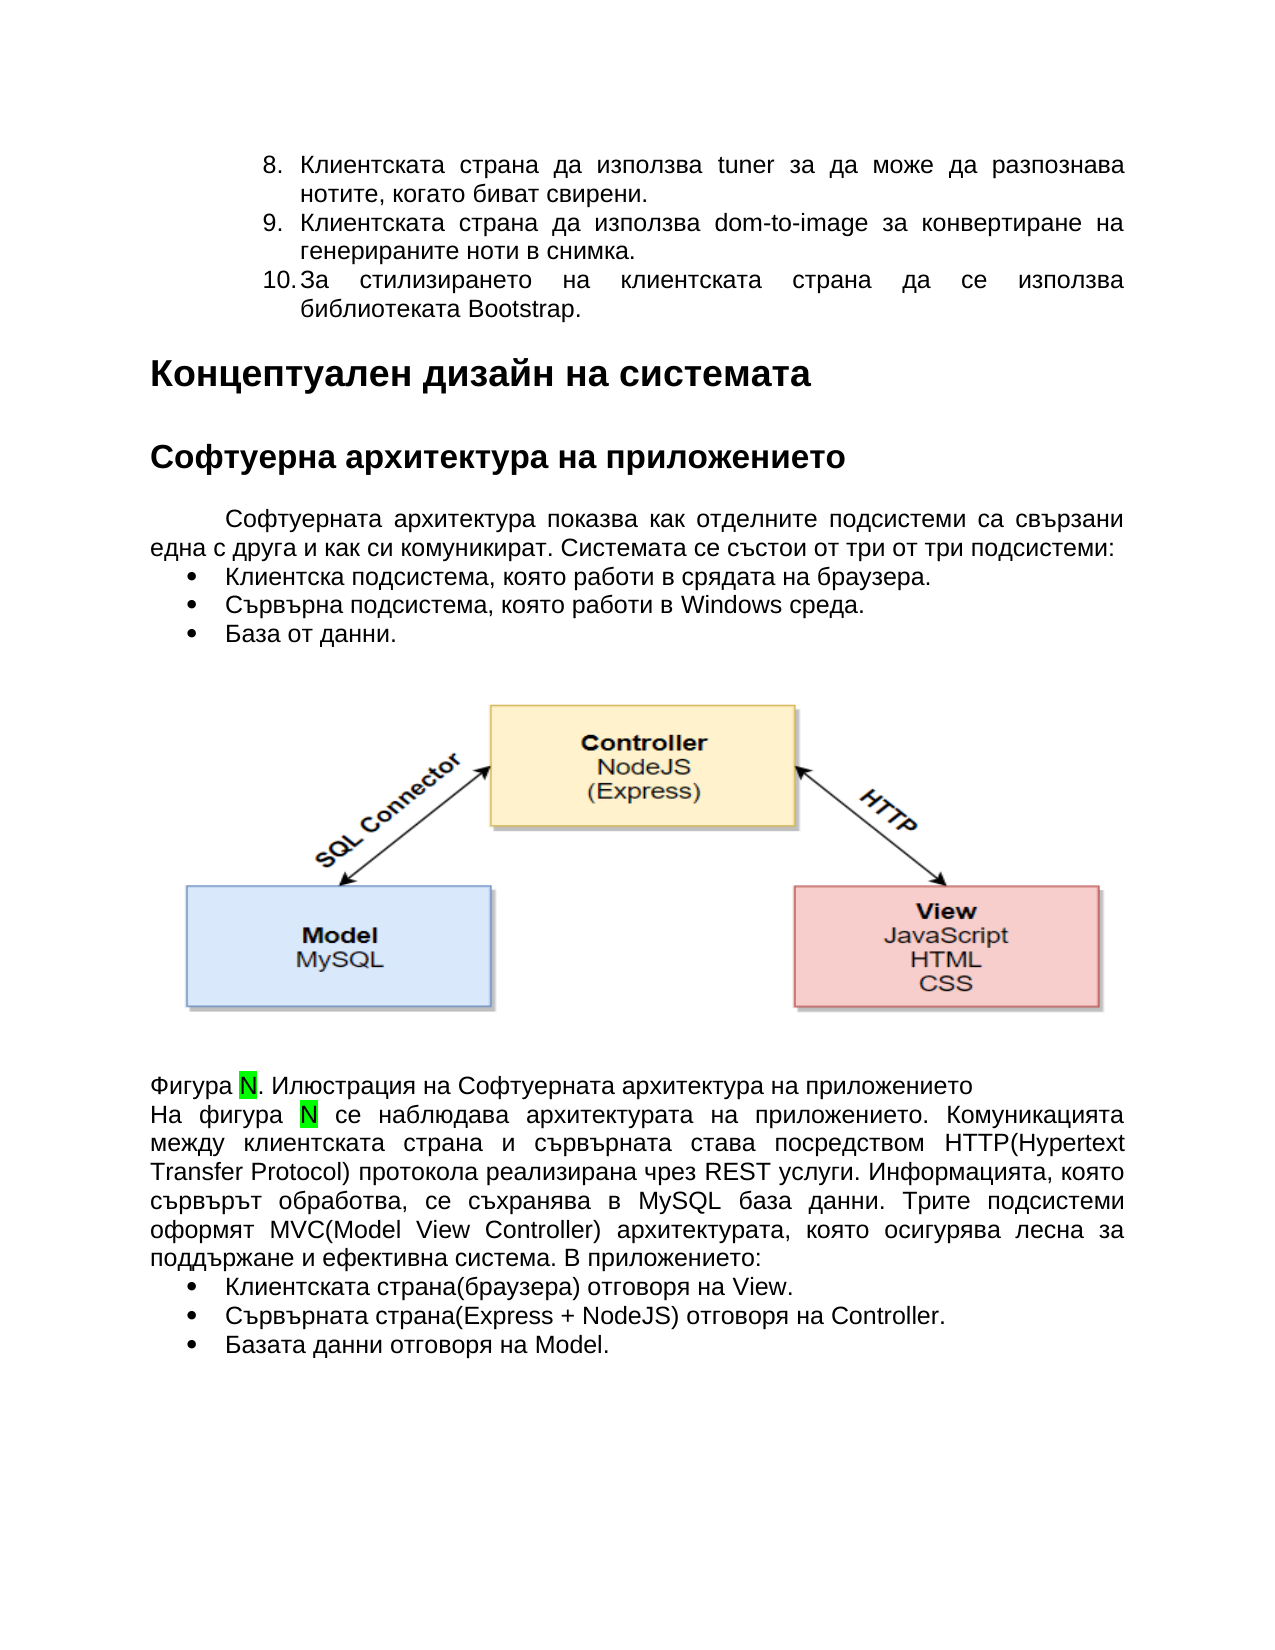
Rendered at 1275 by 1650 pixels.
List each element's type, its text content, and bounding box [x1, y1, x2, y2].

picture [150, 676, 1141, 1043]
list За стилизирането на клиентската страна да се използва библиотеката Bootstrap. [262, 265, 1125, 322]
list Базата данни отговоря на Model. [187, 1330, 1125, 1359]
list Клиентската страна да използва tuner за да може да разпознава нотите, когато биват свирени. [262, 150, 1125, 207]
text Фигура N. Илюстрация на Софтуерната архитектура на приложението [257, 1071, 1125, 1099]
text Софтуерна архитектура на приложението [150, 437, 1125, 476]
list Клиентската страна(браузера) отговоря на View. [187, 1272, 1125, 1301]
text Концептуален дизайн на системата [150, 351, 1125, 394]
list Клиентска подсистема, която работи в срядата на браузера. [187, 561, 1125, 590]
text Софтуерната архитектура показва как отделните подсистеми са свързани една с друга и как си комуникират. Системата се състои от три от три подсистеми: [150, 504, 1125, 561]
list Сървърна подсистема, която работи в Windows среда. [187, 590, 1125, 619]
list Сървърната страна(Express + NodeJS) отговоря на Controller. [187, 1301, 1125, 1330]
list Клиентската страна да използва dom-to-image за конвертиране на генерираните ноти в снимка. [262, 207, 1125, 265]
list База от данни. [187, 619, 1125, 648]
text На фигура N се наблюдава архитектурата на приложението. Комуникацията между клиентската страна и сървърната става посредством HTTP(Hypertext Transfer Protocol) протокола реализирана чрез REST услуги. Информацията, която сървърът обработва, се съхранява в MySQL база данни. Трите подсистеми оформят MVC(Model View Controller) архитектурата, която осигурява лесна за поддържане и ефективна система. В приложението: [150, 1099, 1125, 1272]
